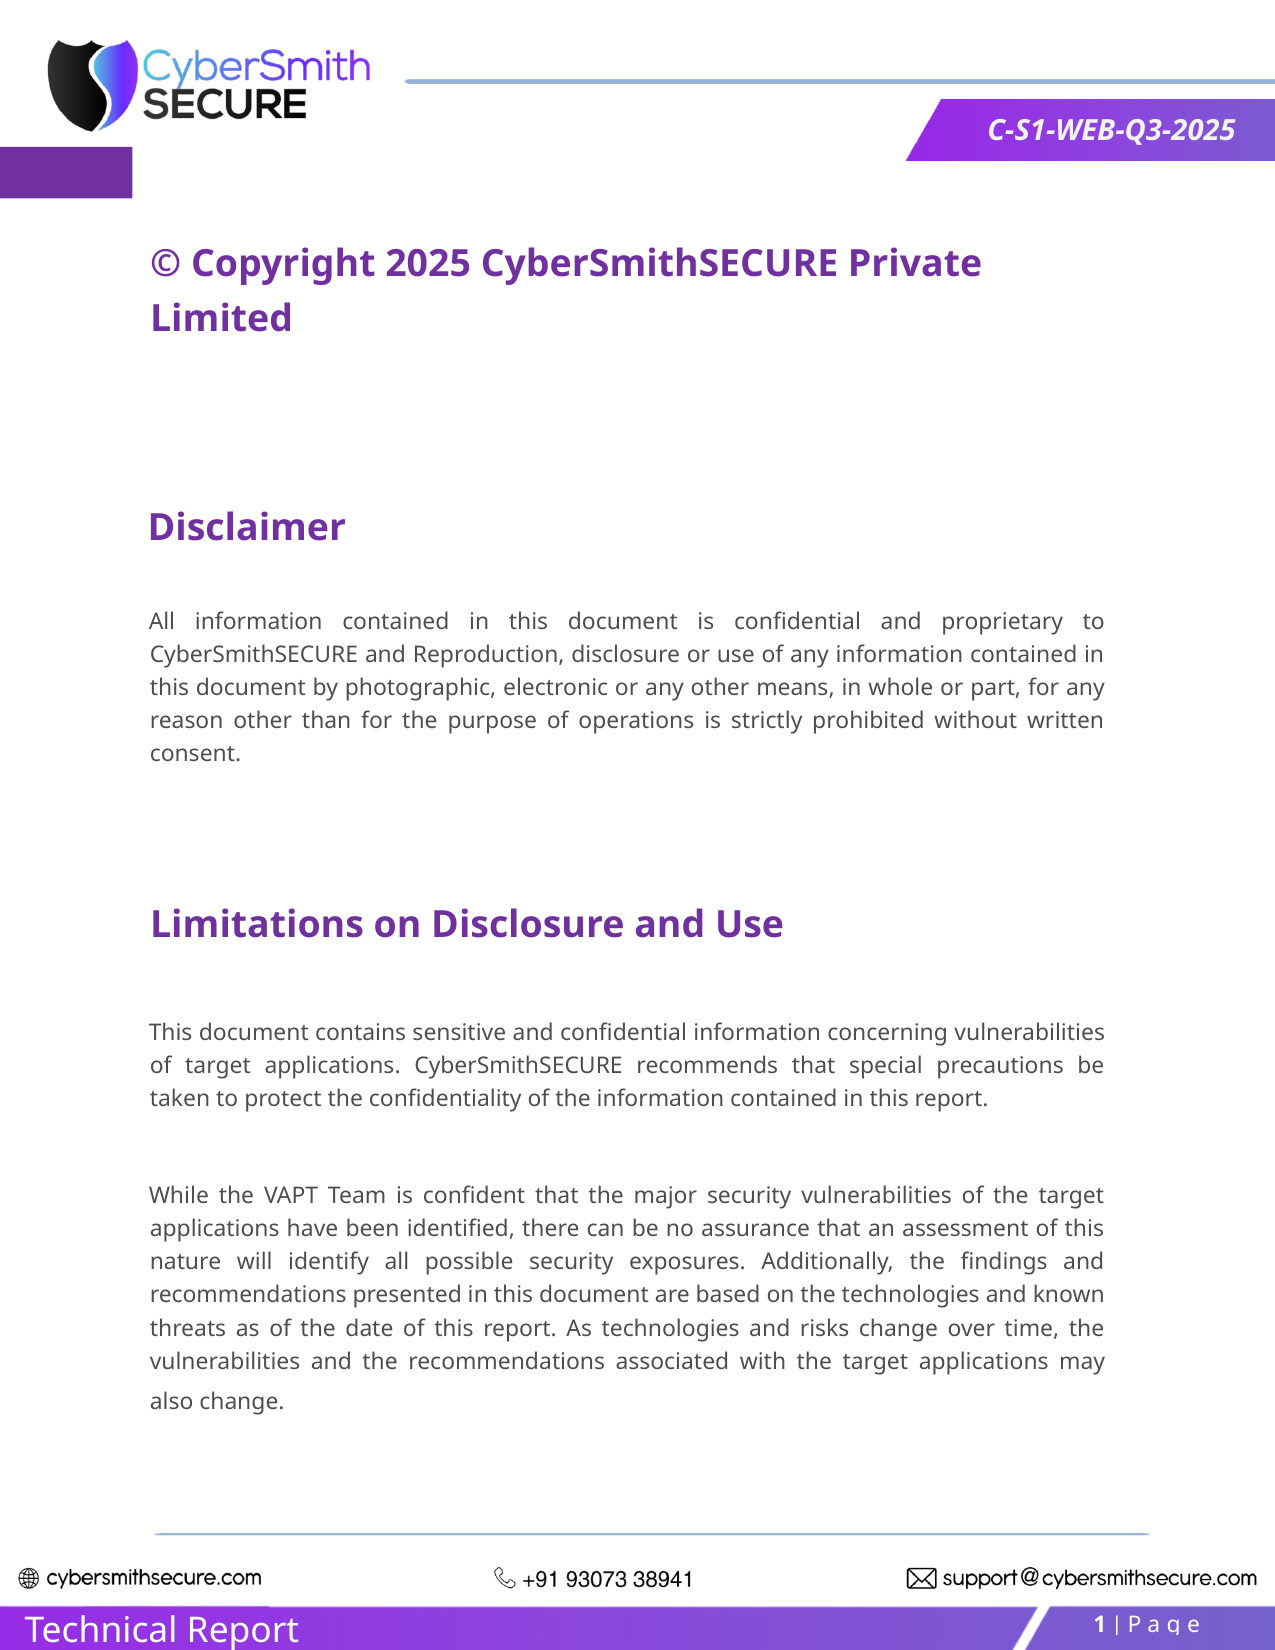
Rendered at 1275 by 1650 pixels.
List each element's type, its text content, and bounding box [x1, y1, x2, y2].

text This document contains sensitive and confidential information concerning vulnerabilities of target applications. CyberSmithSECURE recommends that special precautions be taken to protect the confidentiality of the information contained in this report. [148, 1016, 1105, 1113]
text All information contained in this document is confidential and proprietary to CyberSmithSECURE and Reproduction, disclosure or use of any information contained in this document by photographic, electronic or any other means, in whole or part, for any reason other than for the purpose of operations is strictly prohibited without written consent. [148, 605, 1105, 768]
picture [234, 1625, 245, 1640]
picture [47, 40, 1275, 161]
text Disclaimer [147, 500, 1125, 551]
text Limitations on Disclosure and Use [150, 897, 1125, 948]
text © Copyright 2025 CyberSmithSECURE Private Limited [150, 237, 1125, 343]
picture [0, 1533, 1275, 1650]
text While the VAPT Team is confident that the major security vulnerabilities of the target applications have been identified, there can be no assurance that an assessment of this nature will identify all possible security exposures. Additionally, the findings and recommendations presented in this document are based on the technologies and known threats as of the date of this report. As technologies and risks change over time, the vulnerabilities and the recommendations associated with the target applications may also change. [148, 1179, 1105, 1418]
